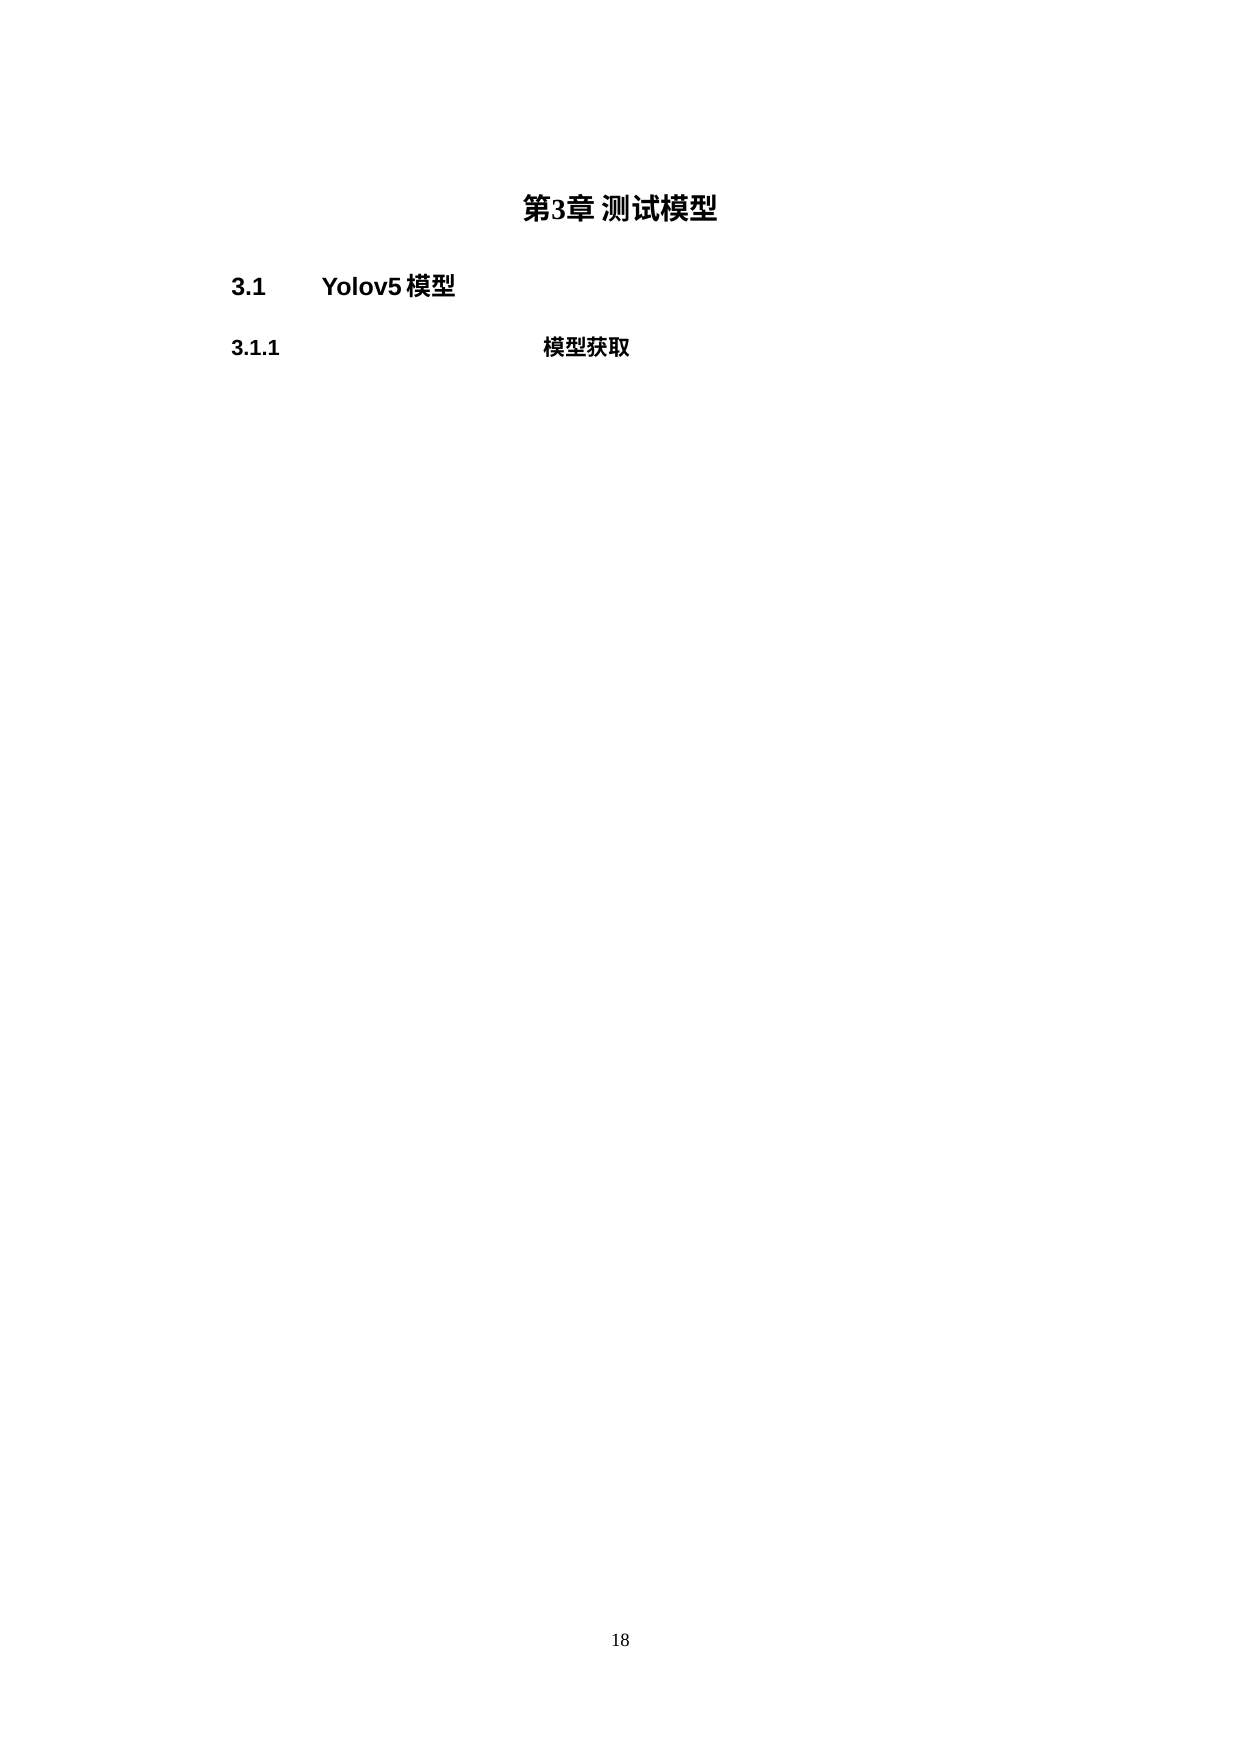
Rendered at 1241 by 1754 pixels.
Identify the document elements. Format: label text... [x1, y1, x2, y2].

subtitle 模型获取 [187, 329, 1053, 362]
subtitle 测试模型 [187, 174, 1053, 239]
subtitle Yolov5模型 [187, 252, 1053, 317]
